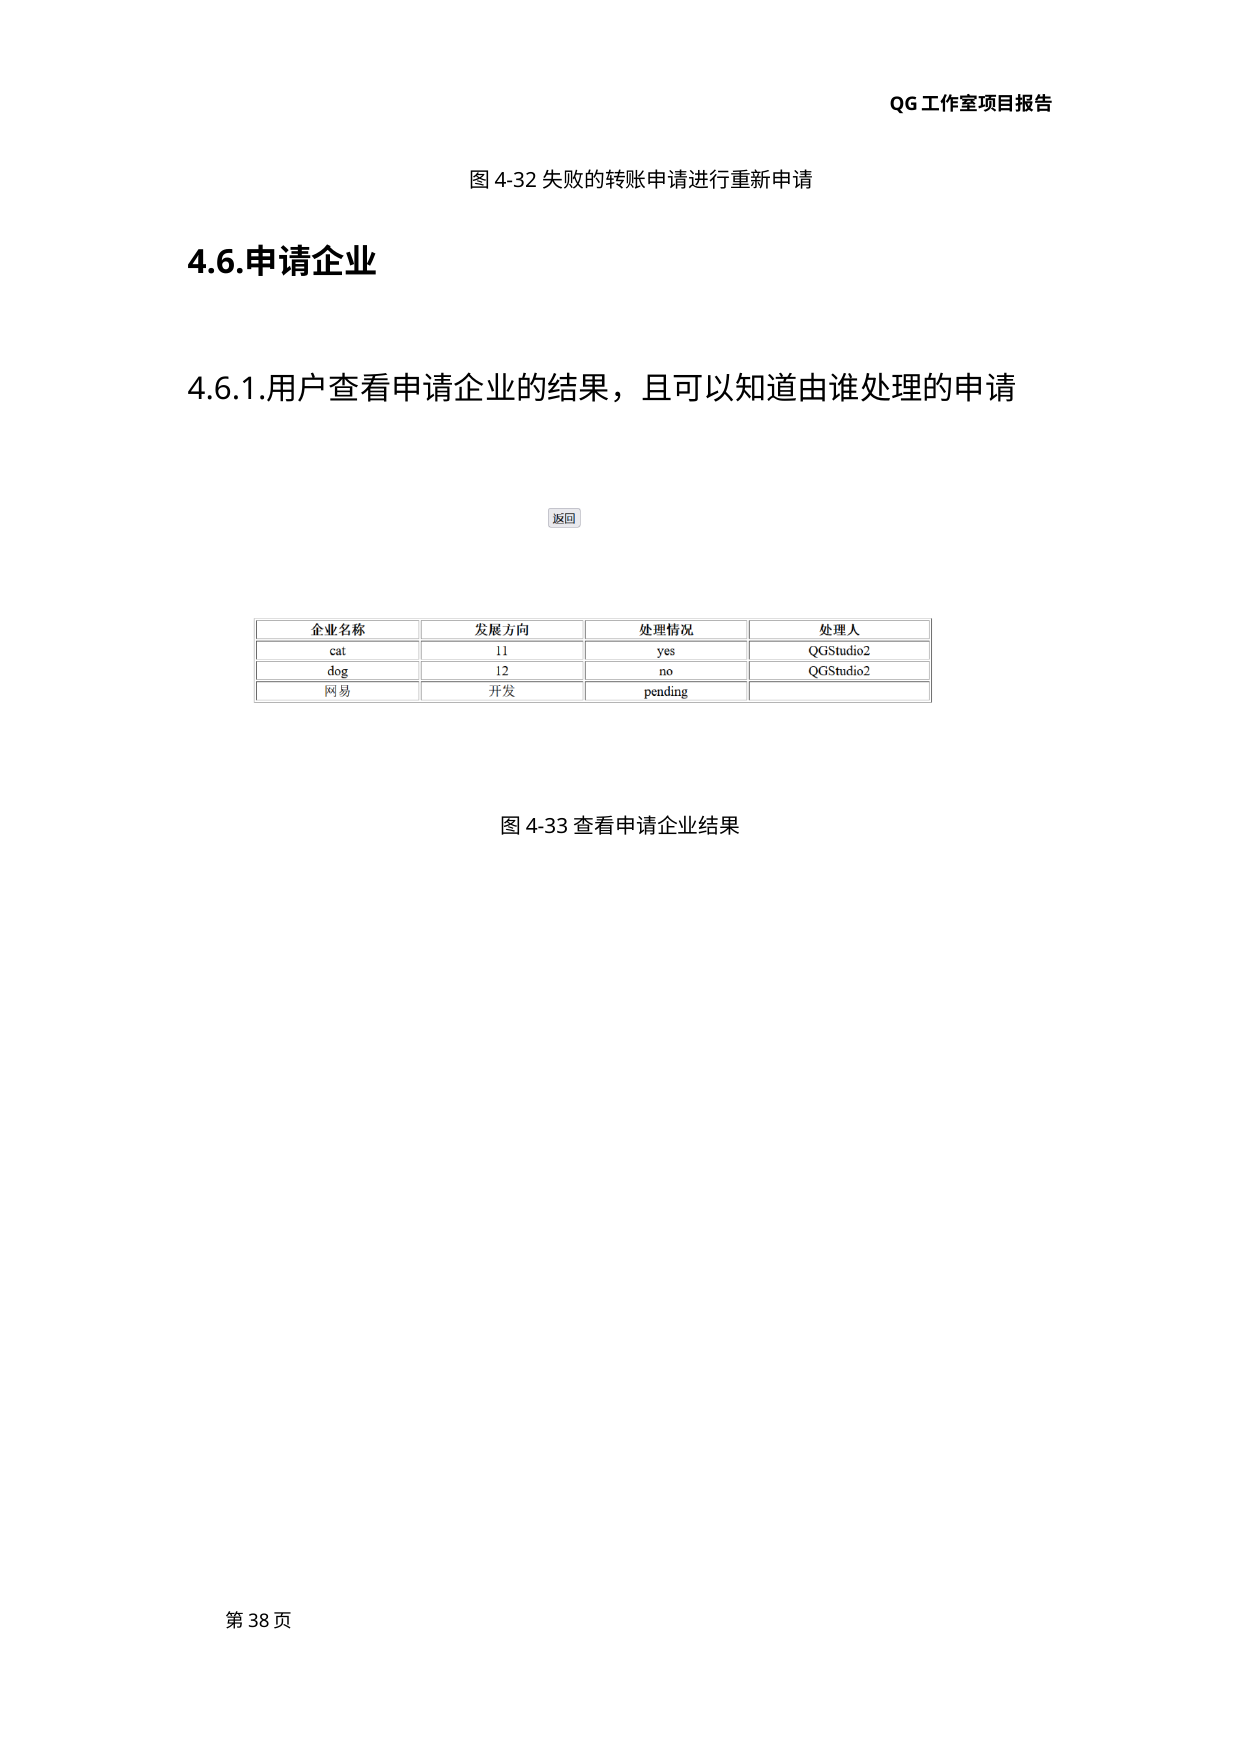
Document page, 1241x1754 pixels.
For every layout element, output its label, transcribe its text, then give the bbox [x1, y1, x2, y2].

subtitle 申请企业 [187, 226, 1053, 291]
subtitle 用户查看申请企业的结果，且可以知道由谁处理的申请 [187, 354, 1053, 419]
picture [187, 478, 1053, 791]
text 图 4-33 查看申请企业结果 [187, 791, 1053, 841]
text 图 4-32 失败的转账申请进行重新申请 [187, 162, 1053, 194]
